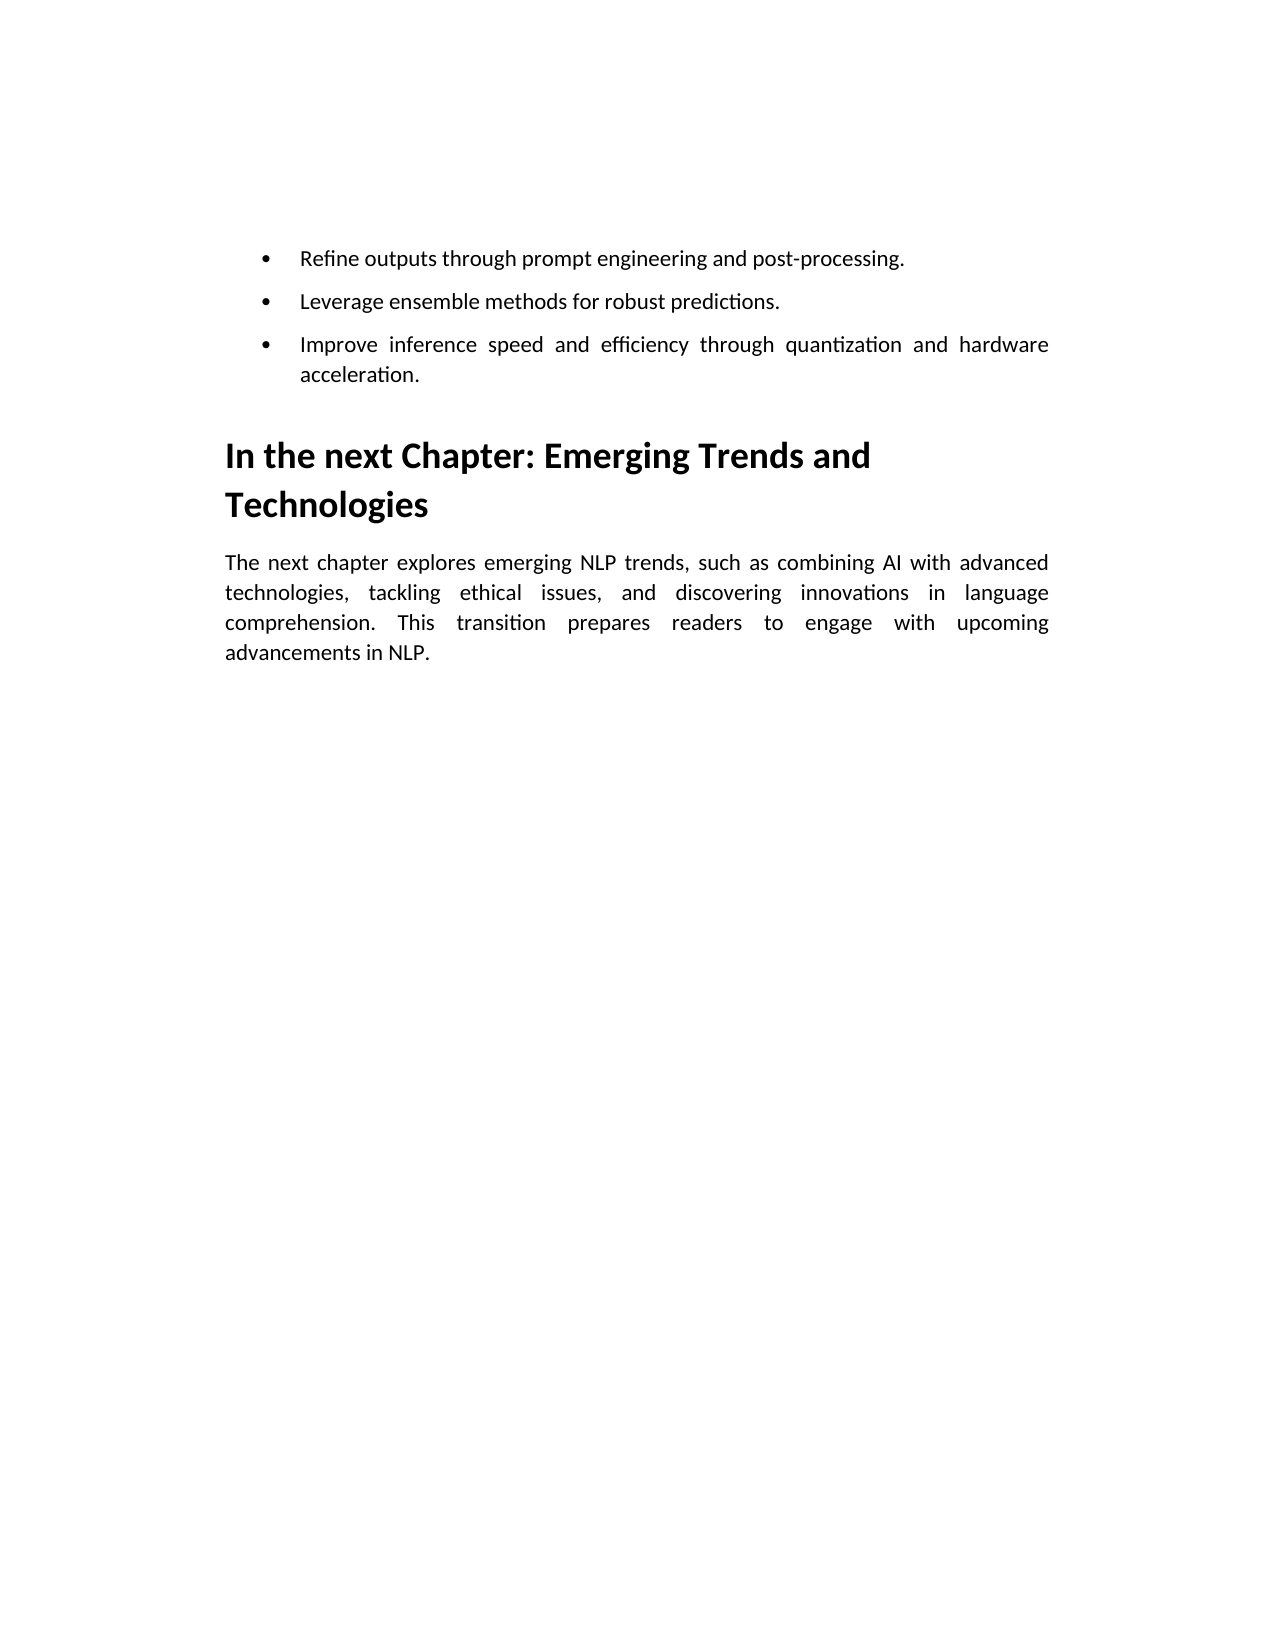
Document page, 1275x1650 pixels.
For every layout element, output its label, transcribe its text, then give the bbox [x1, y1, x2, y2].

text In the next Chapter: Emerging Trends and Technologies [225, 432, 1050, 527]
list Refine outputs through prompt engineering and post-processing. [262, 244, 1050, 272]
list Improve inference speed and efficiency through quantization and hardware acceleration. [262, 330, 1050, 388]
text The next chapter explores emerging NLP trends, such as combining AI with advanced technologies, tackling ethical issues, and discovering innovations in language comprehension. This transition prepares readers to engage with upcoming advancements in NLP. [225, 548, 1050, 666]
list Leverage ensemble methods for robust predictions. [262, 287, 1050, 315]
